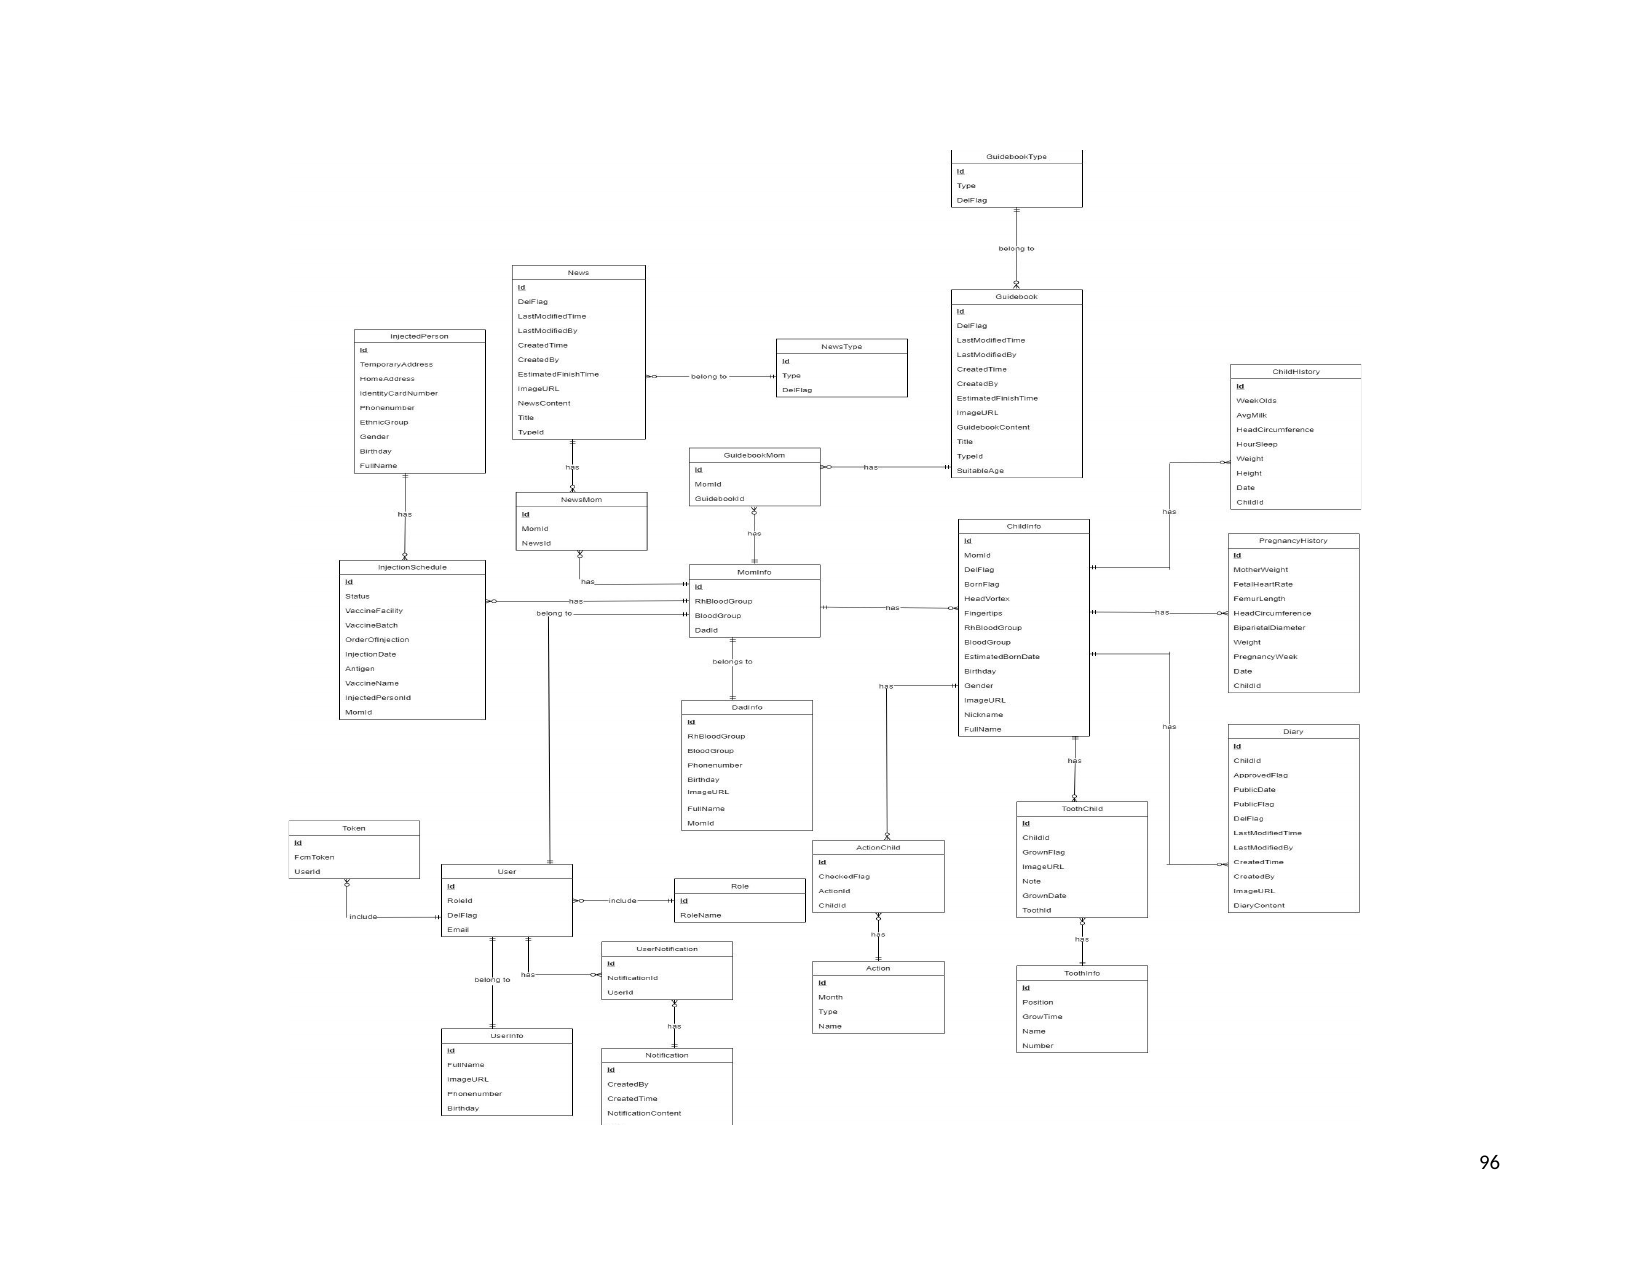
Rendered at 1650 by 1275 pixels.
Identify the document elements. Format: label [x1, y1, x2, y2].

picture [288, 150, 1362, 1125]
